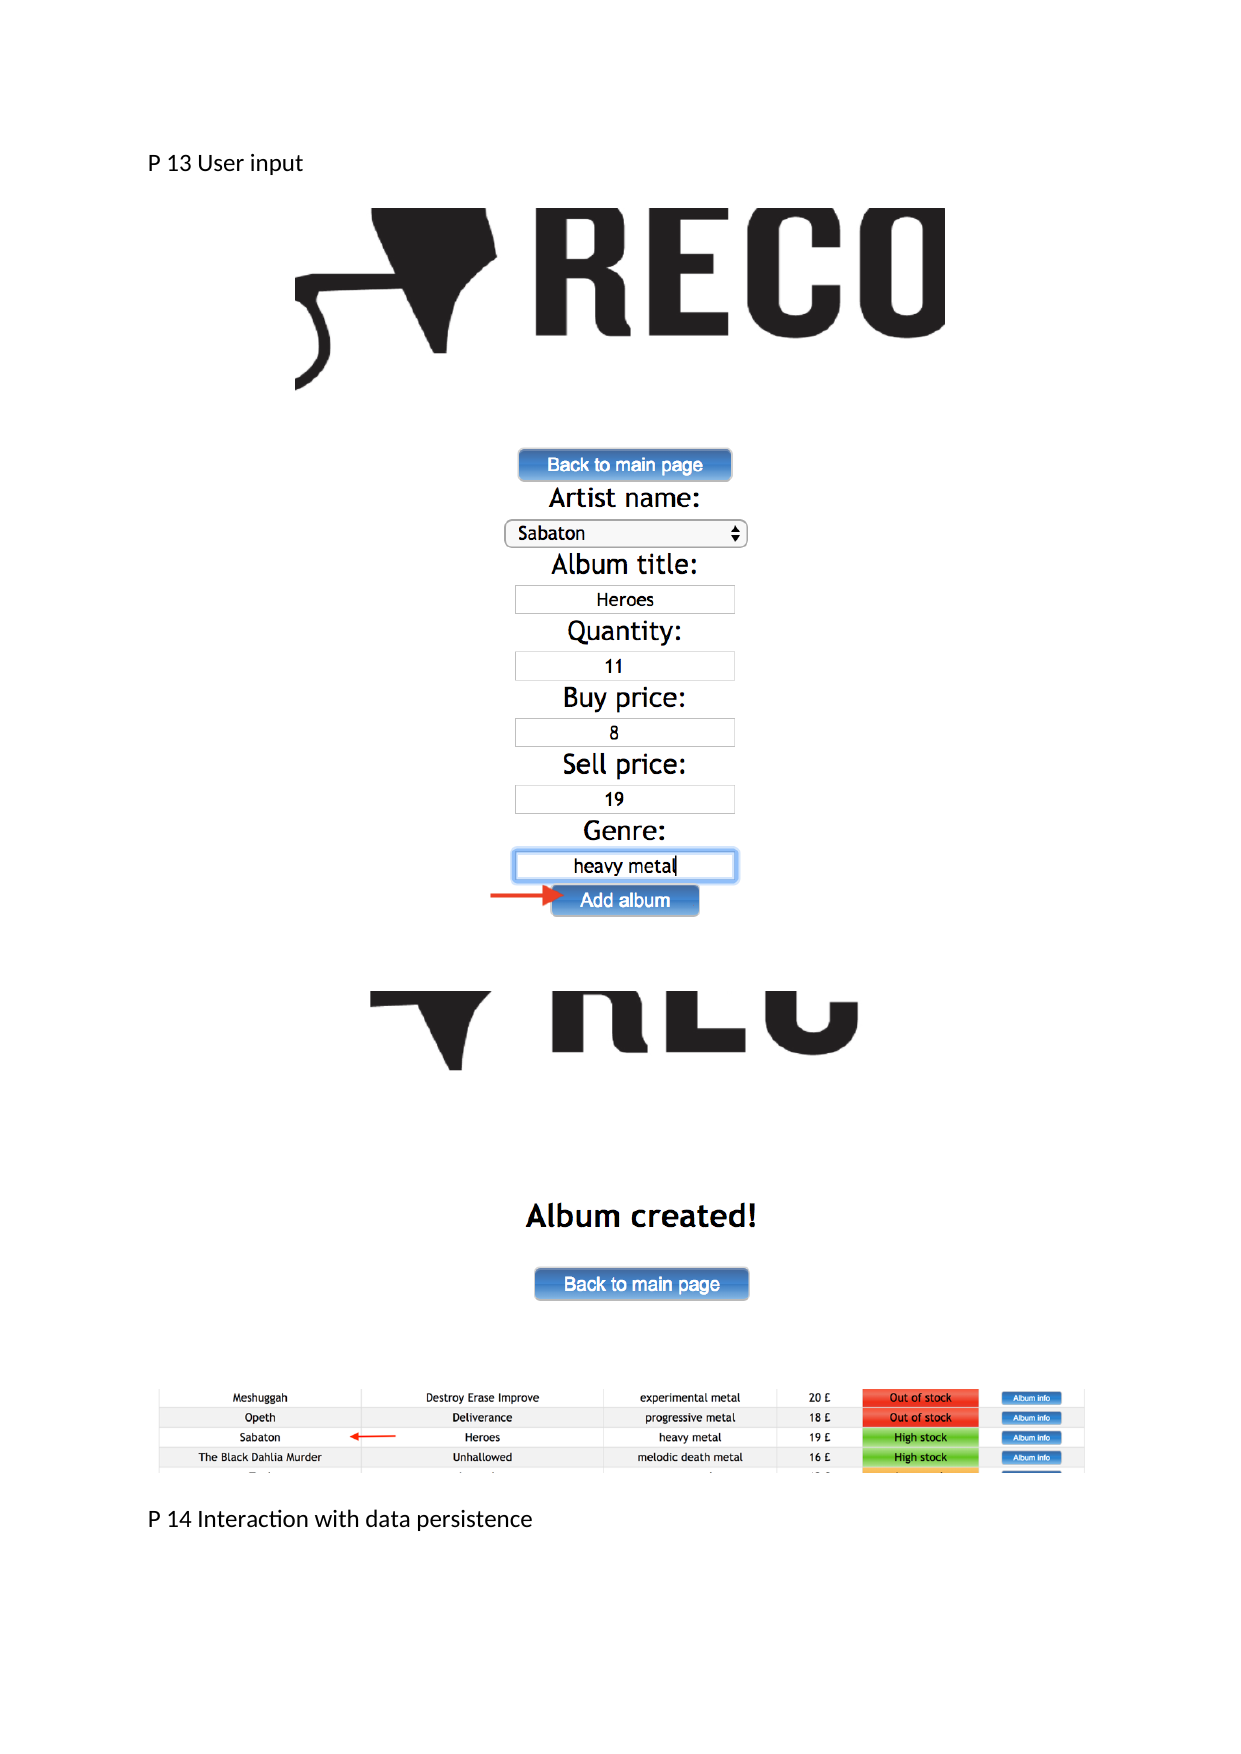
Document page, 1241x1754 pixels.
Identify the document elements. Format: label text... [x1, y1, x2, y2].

picture [147, 1389, 1093, 1473]
picture [370, 991, 870, 1359]
text P 14 Interaction with data persistence [148, 1503, 1093, 1533]
picture [295, 208, 945, 961]
text P 13 User input [148, 148, 1093, 178]
